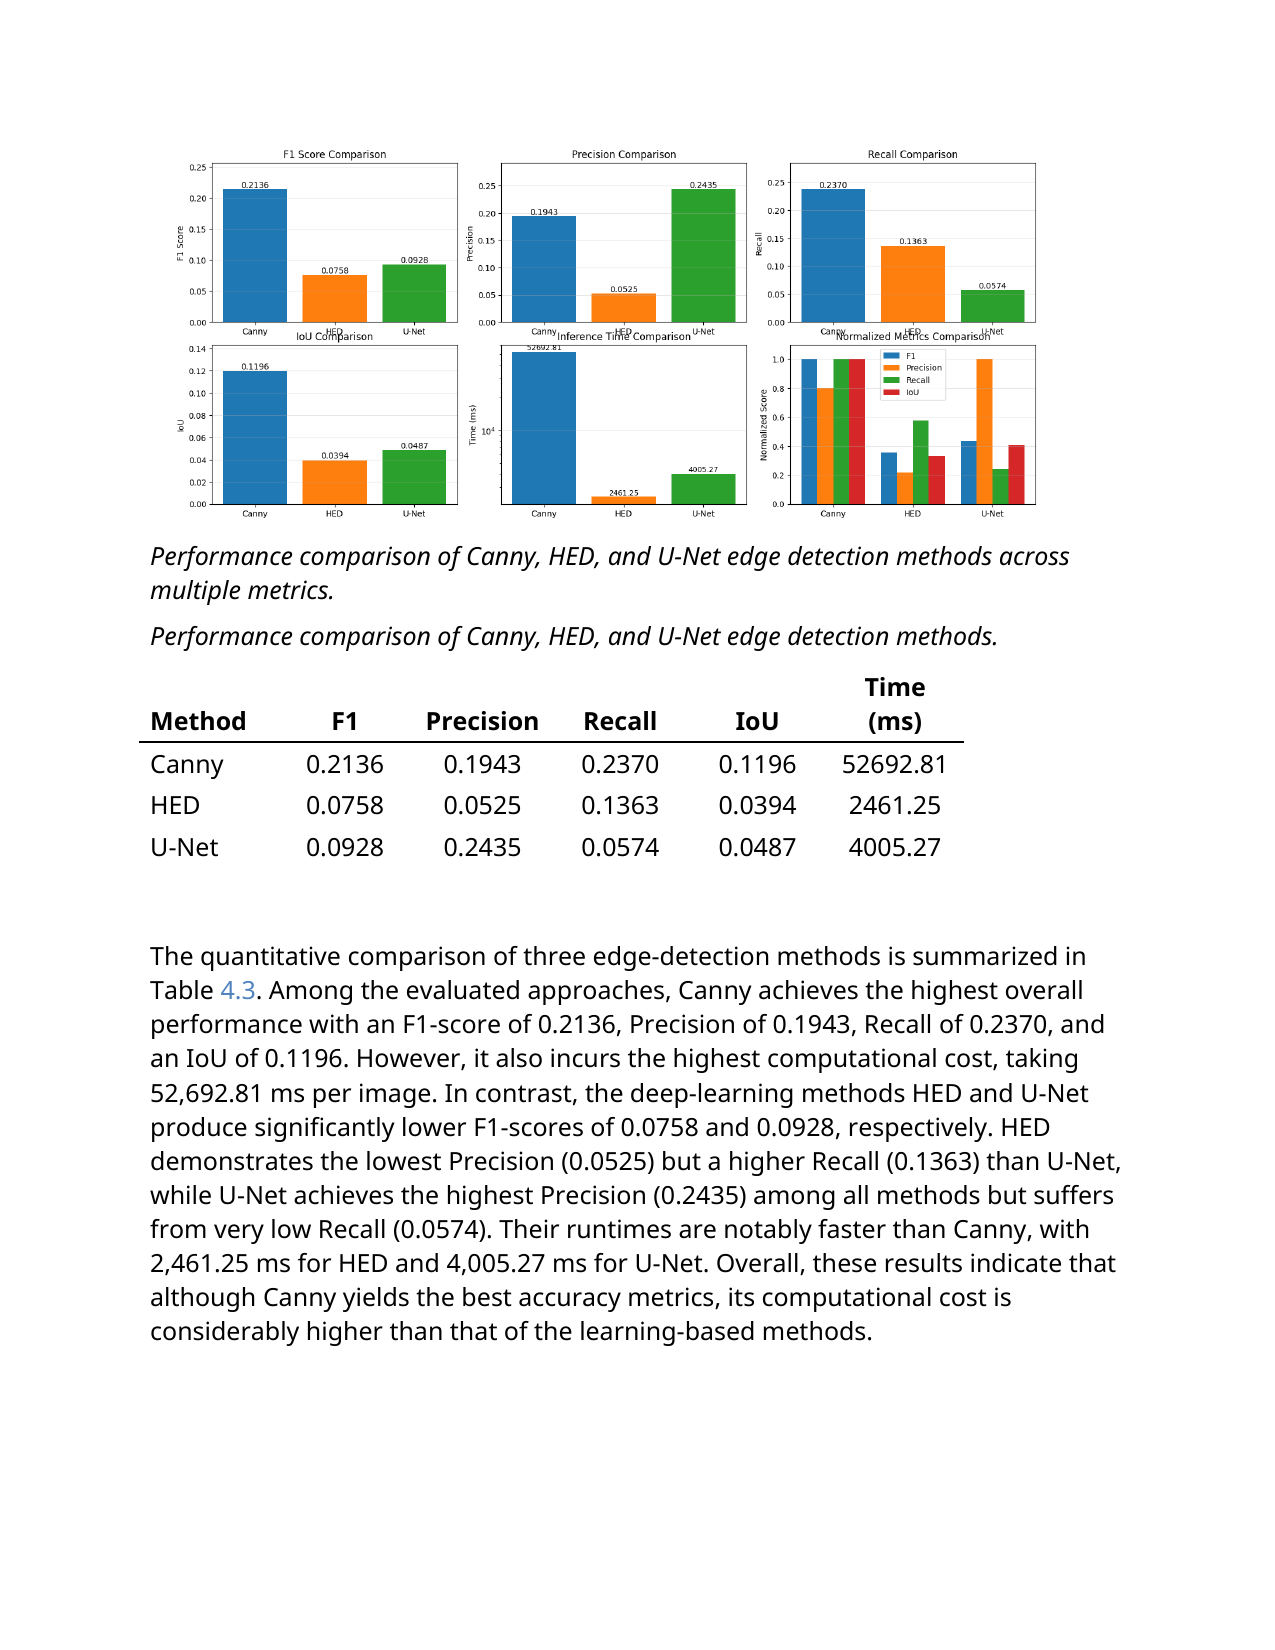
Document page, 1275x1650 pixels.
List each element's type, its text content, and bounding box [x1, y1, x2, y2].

text The quantitative comparison of three edge-detection methods is summarized in Table 4.3. Among the evaluated approaches, Canny achieves the highest overall performance with an F1-score of 0.2136, Precision of 0.1943, Recall of 0.2370, and an IoU of 0.1196. However, it also incurs the highest computational cost, taking 52,692.81 ms per image. In contrast, the deep-learning methods HED and U-Net produce significantly lower F1-scores of 0.0758 and 0.0928, respectively. HED demonstrates the lowest Precision (0.0525) but a higher Recall (0.1363) than U-Net, while U-Net achieves the highest Precision (0.2435) among all methods but suffers from very low Recall (0.0574). Their runtimes are notably faster than Canny, with 2,461.25 ms for HED and 4,005.27 ms for U-Net. Overall, these results indicate that although Canny yields the best accuracy metrics, its computational cost is considerably higher than that of the learning-based methods. [150, 939, 1125, 1348]
table_header Recall [551, 666, 689, 741]
table_cell 0.0758 [276, 784, 414, 826]
table_cell 2461.25 [826, 784, 964, 826]
table_cell U-Net [139, 826, 276, 867]
table_cell 0.0574 [551, 826, 689, 867]
table_cell 0.1943 [414, 743, 551, 784]
table_cell 0.1363 [551, 784, 689, 826]
table_cell 0.0487 [689, 826, 826, 867]
table_cell 0.1196 [689, 743, 826, 784]
table_cell 4005.27 [826, 826, 964, 867]
table_header F1 [276, 666, 414, 741]
table_cell 0.0928 [276, 826, 414, 867]
table_cell 0.2370 [551, 743, 689, 784]
table_cell 0.0525 [414, 784, 551, 826]
table_cell 0.2136 [276, 743, 414, 784]
table_cell HED [139, 784, 276, 826]
text Performance comparison of Canny, HED, and U-Net edge detection methods. [150, 619, 1125, 653]
table_cell 0.0394 [689, 784, 826, 826]
table_cell 0.2435 [414, 826, 551, 867]
table_header Precision [414, 666, 551, 741]
text Performance comparison of Canny, HED, and U-Net edge detection methods across multiple metrics. [150, 538, 1125, 606]
table_header Time (ms) [826, 666, 964, 741]
table_cell Canny [139, 743, 276, 784]
table_cell 52692.81 [826, 743, 964, 784]
table_header IoU [689, 666, 826, 741]
picture [168, 150, 1044, 518]
table_header Method [139, 666, 276, 741]
